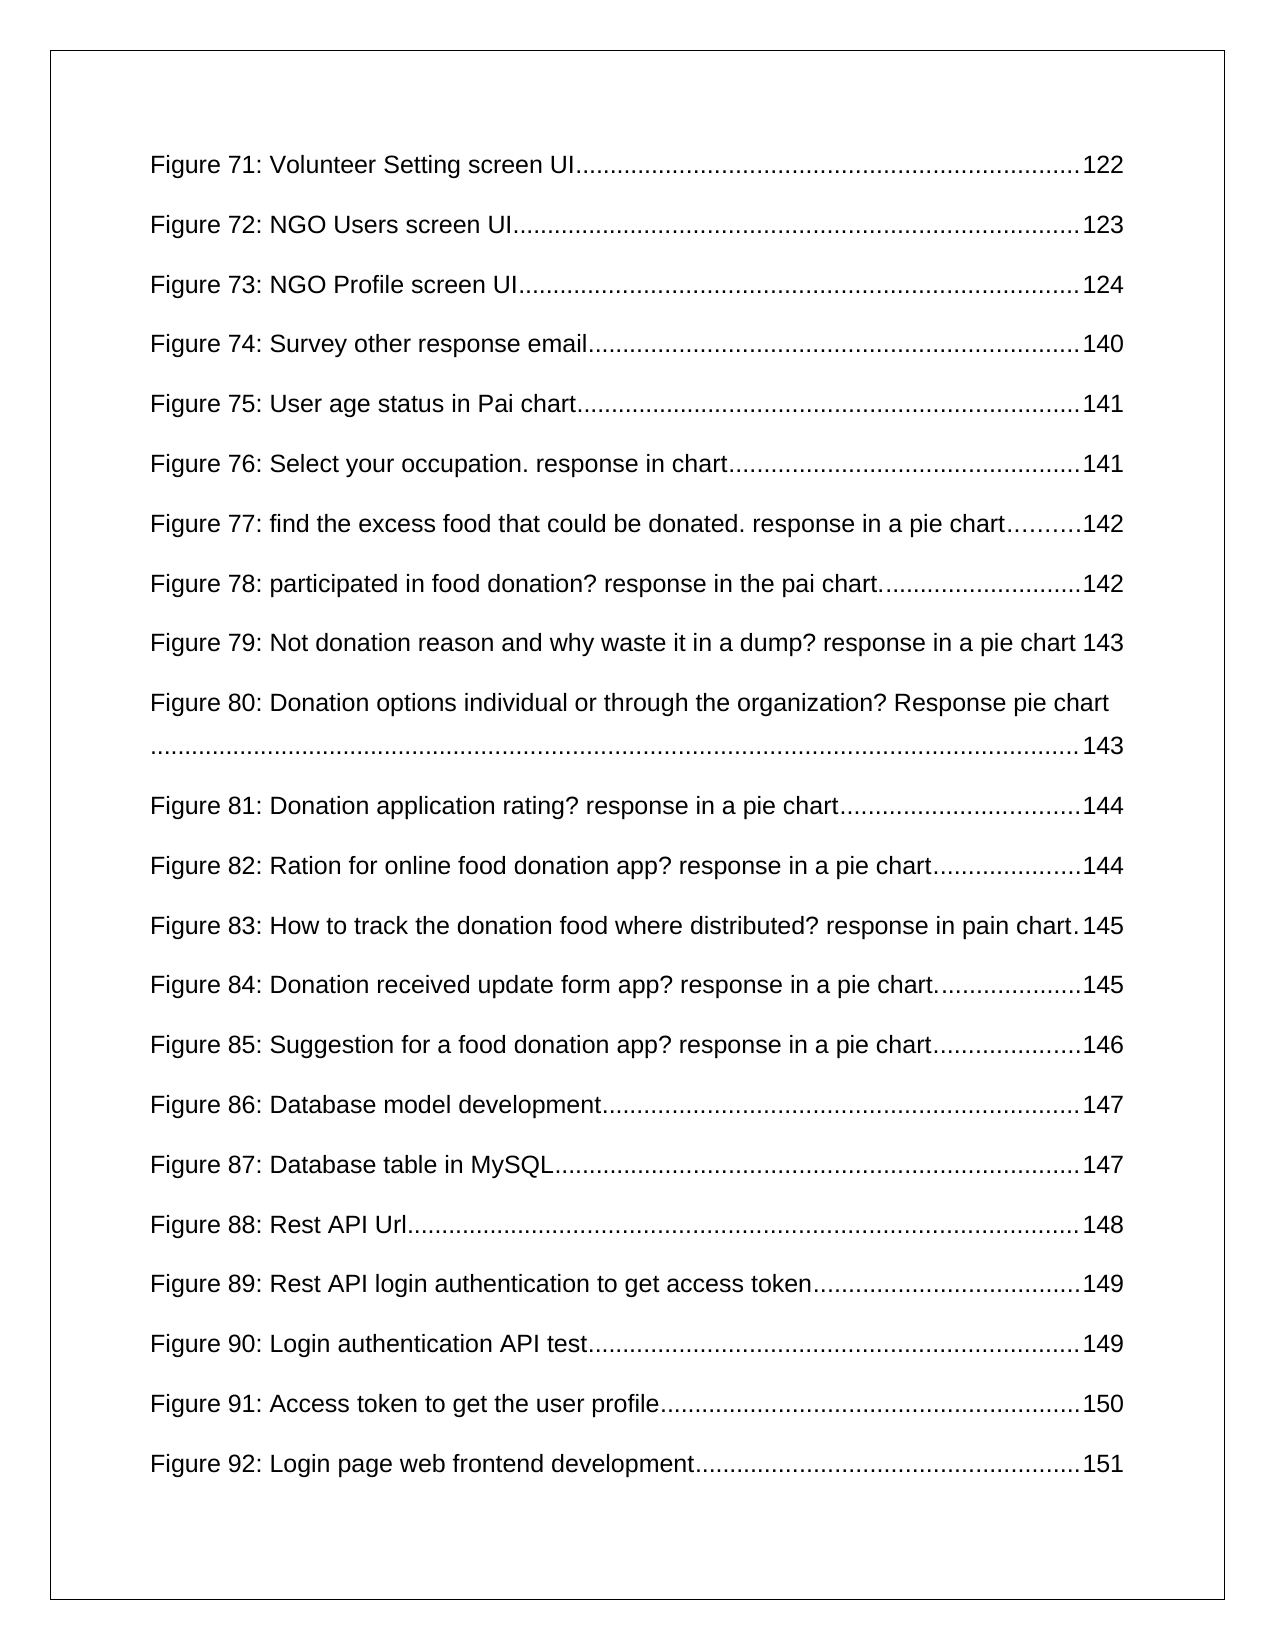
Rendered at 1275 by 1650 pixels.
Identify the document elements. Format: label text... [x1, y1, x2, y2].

text Figure 90: Login authentication API test 149 [150, 1329, 1125, 1358]
text Figure 91: Access token to get the user profile 150 [150, 1389, 1125, 1418]
text Figure 79: Not donation reason and why waste it in a dump? response in a pie chart 143 [150, 628, 1125, 657]
text Figure 84: Donation received update form app? response in a pie chart. 145 [150, 970, 1125, 999]
text Figure 92: Login page web frontend development 151 [150, 1449, 1125, 1477]
text Figure 80: Donation options individual or through the organization? Response pie chart 143 [150, 688, 1125, 760]
text Figure 81: Donation application rating? response in a pie chart 144 [150, 791, 1125, 820]
text Figure 83: How to track the donation food where distributed? response in pain chart 145 [150, 911, 1125, 939]
text Figure 85: Suggestion for a food donation app? response in a pie chart 146 [150, 1030, 1125, 1059]
text Figure 74: Survey other response email 140 [150, 329, 1125, 358]
text Figure 89: Rest API login authentication to get access token 149 [150, 1269, 1125, 1298]
text Figure 82: Ration for online food donation app? response in a pie chart 144 [150, 851, 1125, 879]
text Figure 76: Select your occupation. response in chart 141 [150, 449, 1125, 478]
text Figure 75: User age status in Pai chart 141 [150, 389, 1125, 418]
text Figure 72: NGO Users screen UI 123 [150, 210, 1125, 238]
text Figure 77: find the excess food that could be donated. response in a pie chart 142 [150, 509, 1125, 537]
text Figure 71: Volunteer Setting screen UI 122 [150, 150, 1125, 179]
text Figure 73: NGO Profile screen UI 124 [150, 269, 1125, 298]
text Figure 86: Database model development 147 [150, 1090, 1125, 1119]
text Figure 87: Database table in MySQL 147 [150, 1150, 1125, 1178]
text Figure 78: participated in food donation? response in the pai chart. 142 [150, 568, 1125, 597]
text Figure 88: Rest API Url 148 [150, 1209, 1125, 1238]
